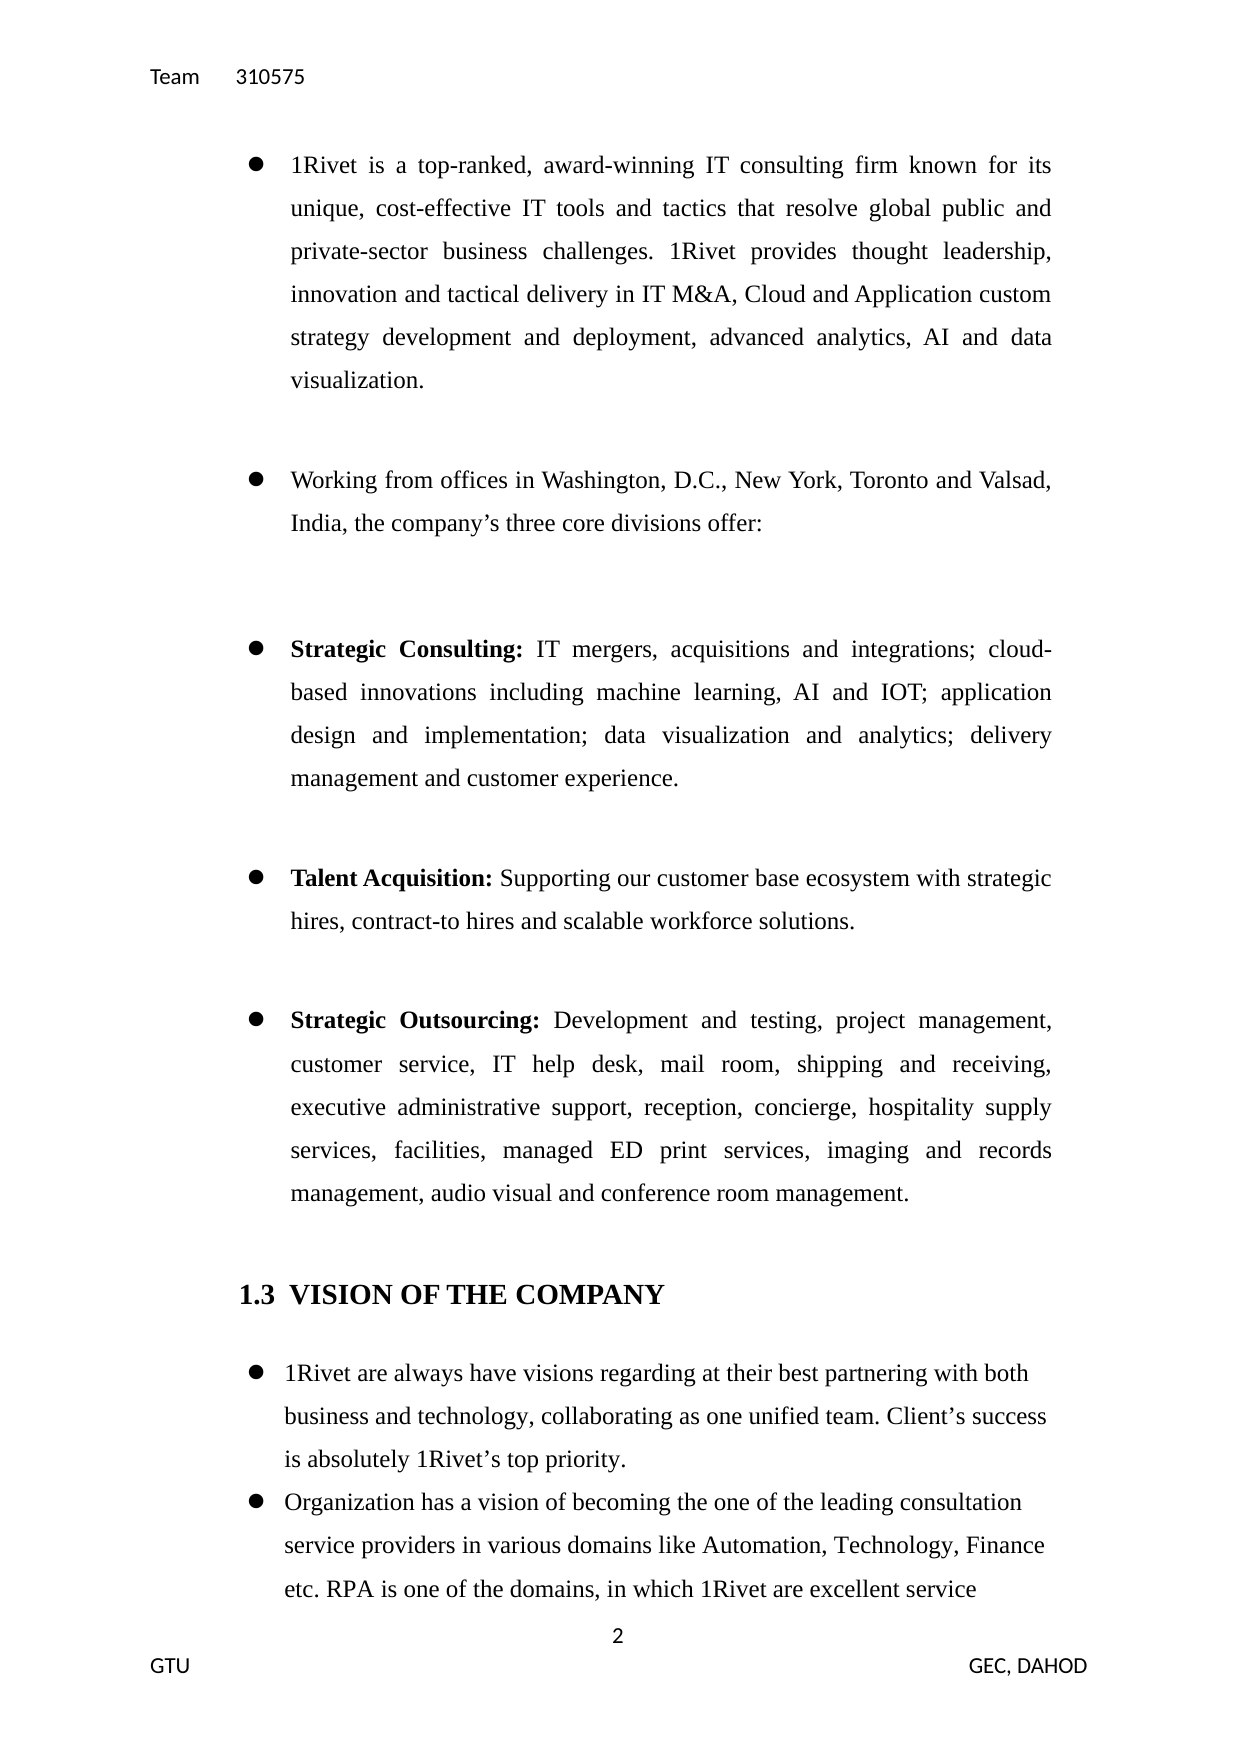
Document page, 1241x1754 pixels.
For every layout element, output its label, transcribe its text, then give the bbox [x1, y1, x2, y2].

list 1Rivet is a top-ranked, award-winning IT consulting firm known for its unique, cost-effective IT tools and tactics that resolve global public and private-sector business challenges. 1Rivet provides thought leadership, innovation and tactical delivery in IT M&A, Cloud and Application custom strategy development and deployment, advanced analytics, AI and data visualization. [247, 150, 1053, 394]
subtitle 1.3 VISION OF THE COMPANY [187, 1277, 991, 1311]
list Strategic Consulting: IT mergers, acquisitions and integrations; cloud-based innovations including machine learning, AI and IOT; application design and implementation; data visualization and analytics; delivery management and customer experience. [247, 634, 1053, 792]
list Talent Acquisition: Supporting our customer base ecosystem with strategic hires, contract-to hires and scalable workforce solutions. [247, 863, 1053, 935]
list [247, 1487, 1053, 1602]
list Strategic Outsourcing: Development and testing, project management, customer service, IT help desk, mail room, shipping and receiving, executive administrative support, reception, concierge, hospitality supply services, facilities, managed ED print services, imaging and records management, audio visual and conference room management. [247, 1006, 1053, 1207]
list 1Rivet are always have visions regarding at their best partnering with both business and technology, collaborating as one unified team. Client’s success is absolutely 1Rivet’s top priority. [247, 1358, 1053, 1473]
list Working from offices in Washington, D.C., New York, Toronto and Valsad, India, the company’s three core divisions offer: [247, 465, 1053, 537]
